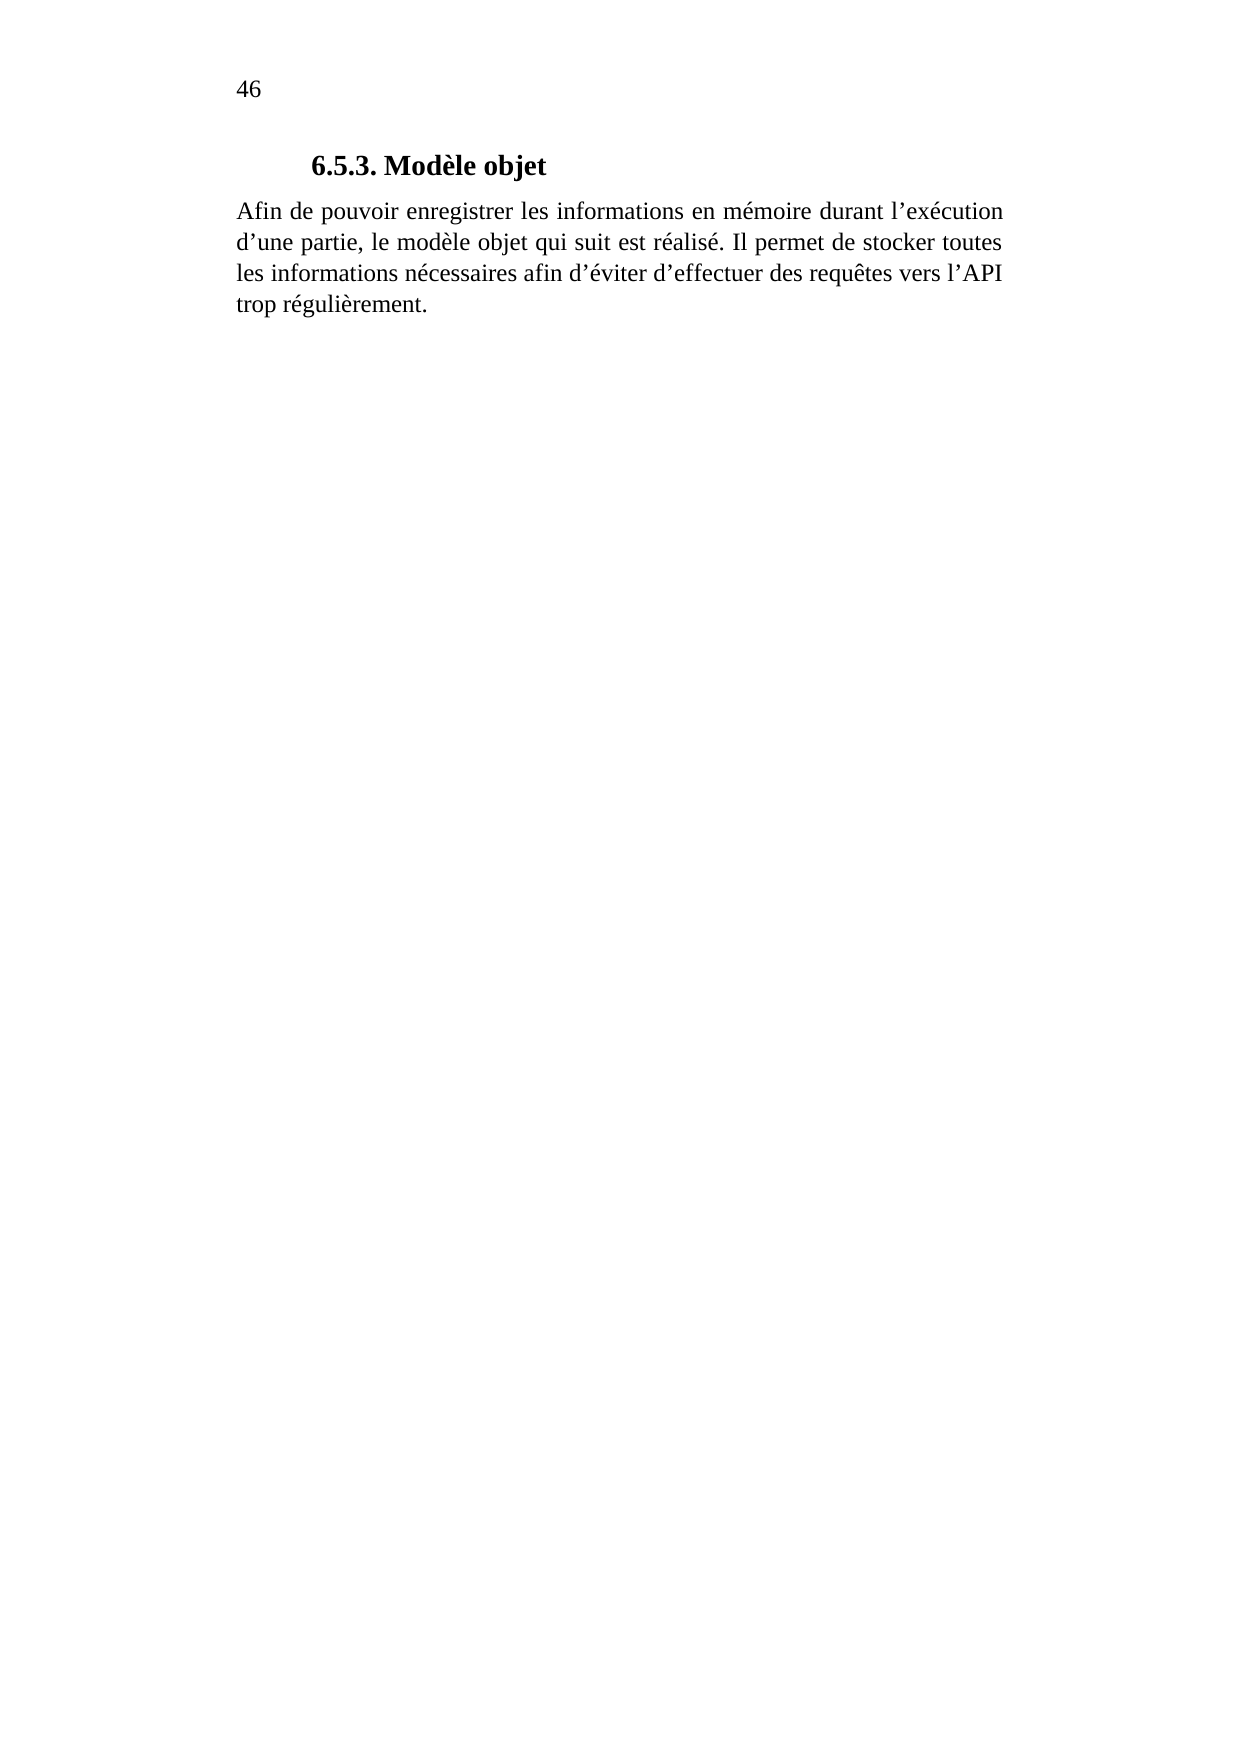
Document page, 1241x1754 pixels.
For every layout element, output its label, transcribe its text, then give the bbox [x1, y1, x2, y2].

text Afin de pouvoir enregistrer les informations en mémoire durant l’exécution d’une partie, le modèle objet qui suit est réalisé. Il permet de stocker toutes les informations nécessaires afin d’éviter d’effectuer des requêtes vers l’API trop régulièrement. [236, 196, 1004, 318]
text Modèle objet [311, 148, 1004, 181]
